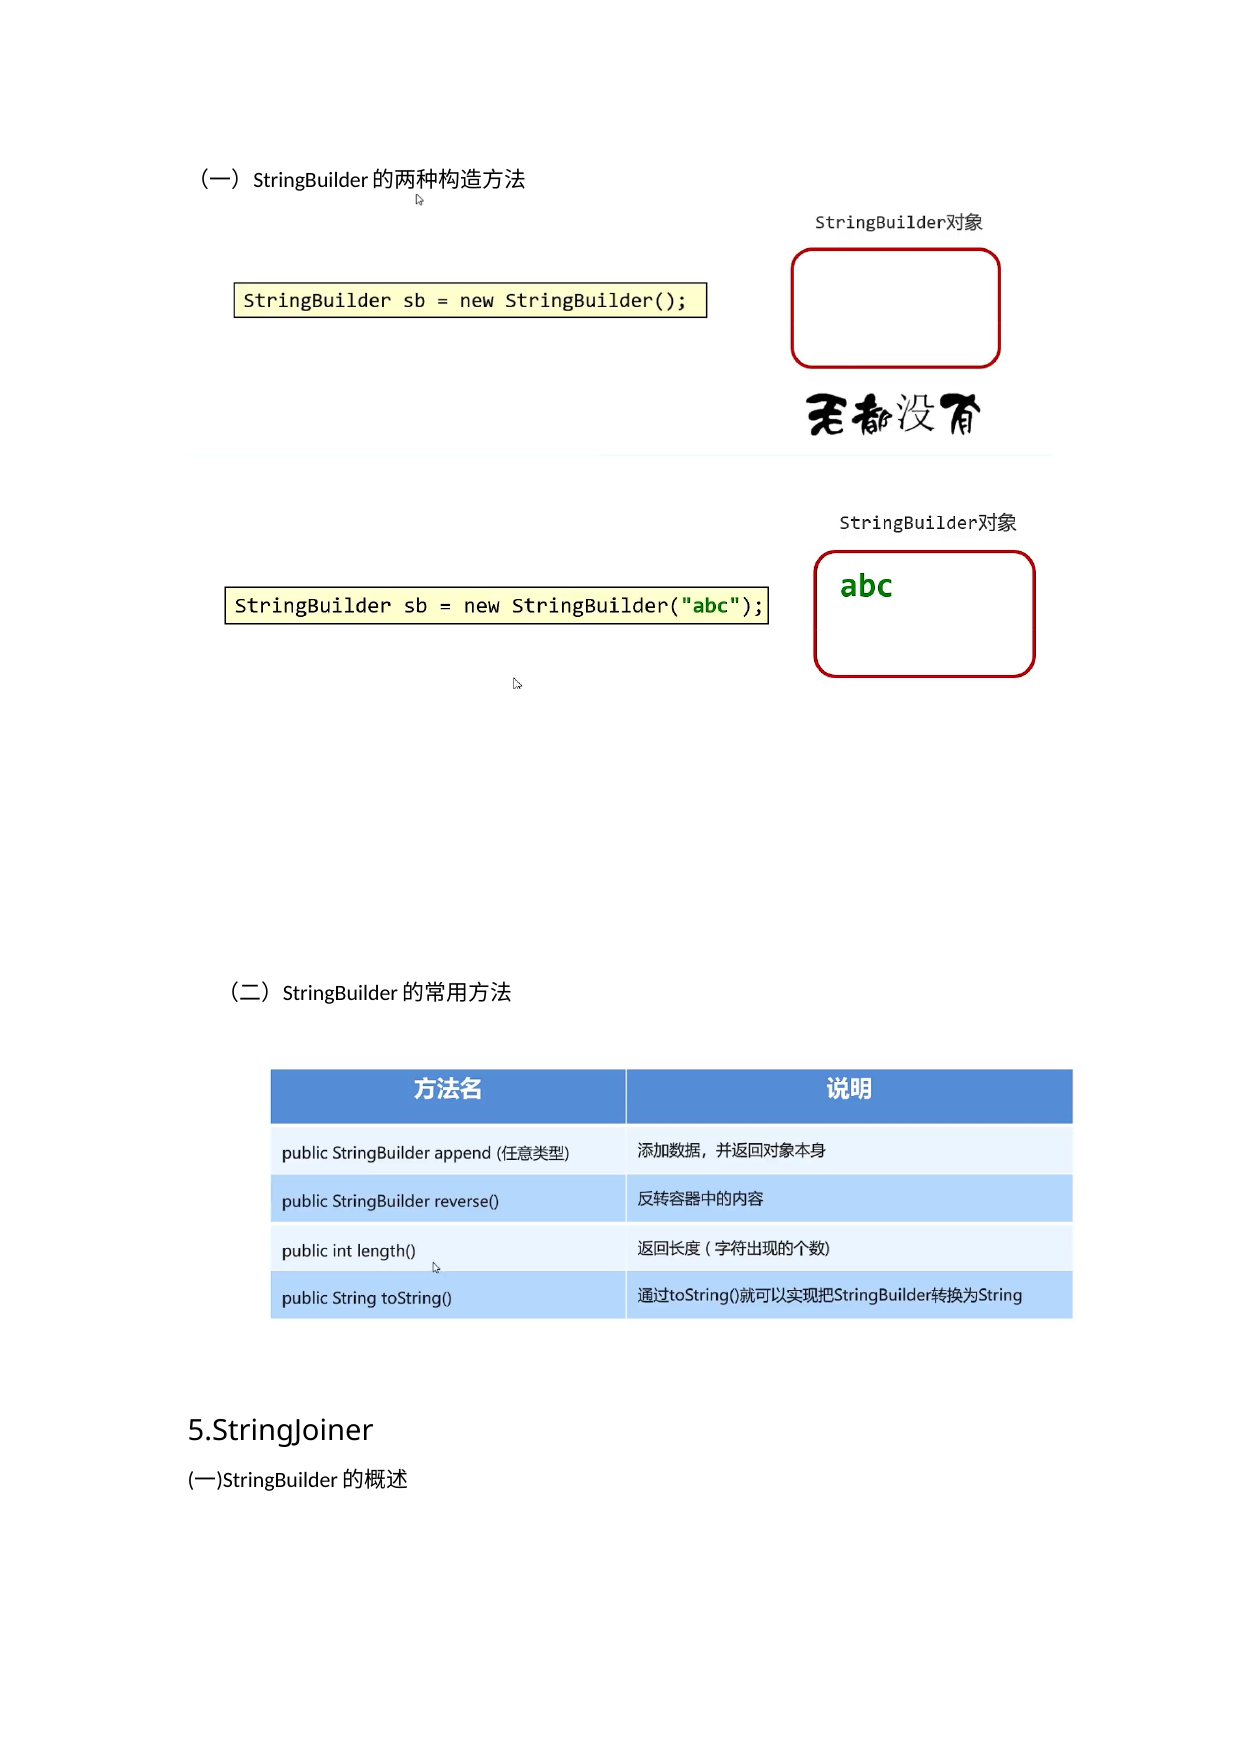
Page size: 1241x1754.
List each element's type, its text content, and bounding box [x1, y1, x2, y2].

text (一)StringBuilder的概述 [187, 1462, 1053, 1494]
list 5.StringJoiner [187, 1397, 1053, 1462]
list StringBuilder的常用方法 [187, 974, 1053, 1007]
picture [187, 454, 1052, 689]
picture [229, 1039, 1095, 1342]
text （一）StringBuilder的两种构造方法 [187, 162, 1053, 194]
picture [187, 194, 1052, 444]
